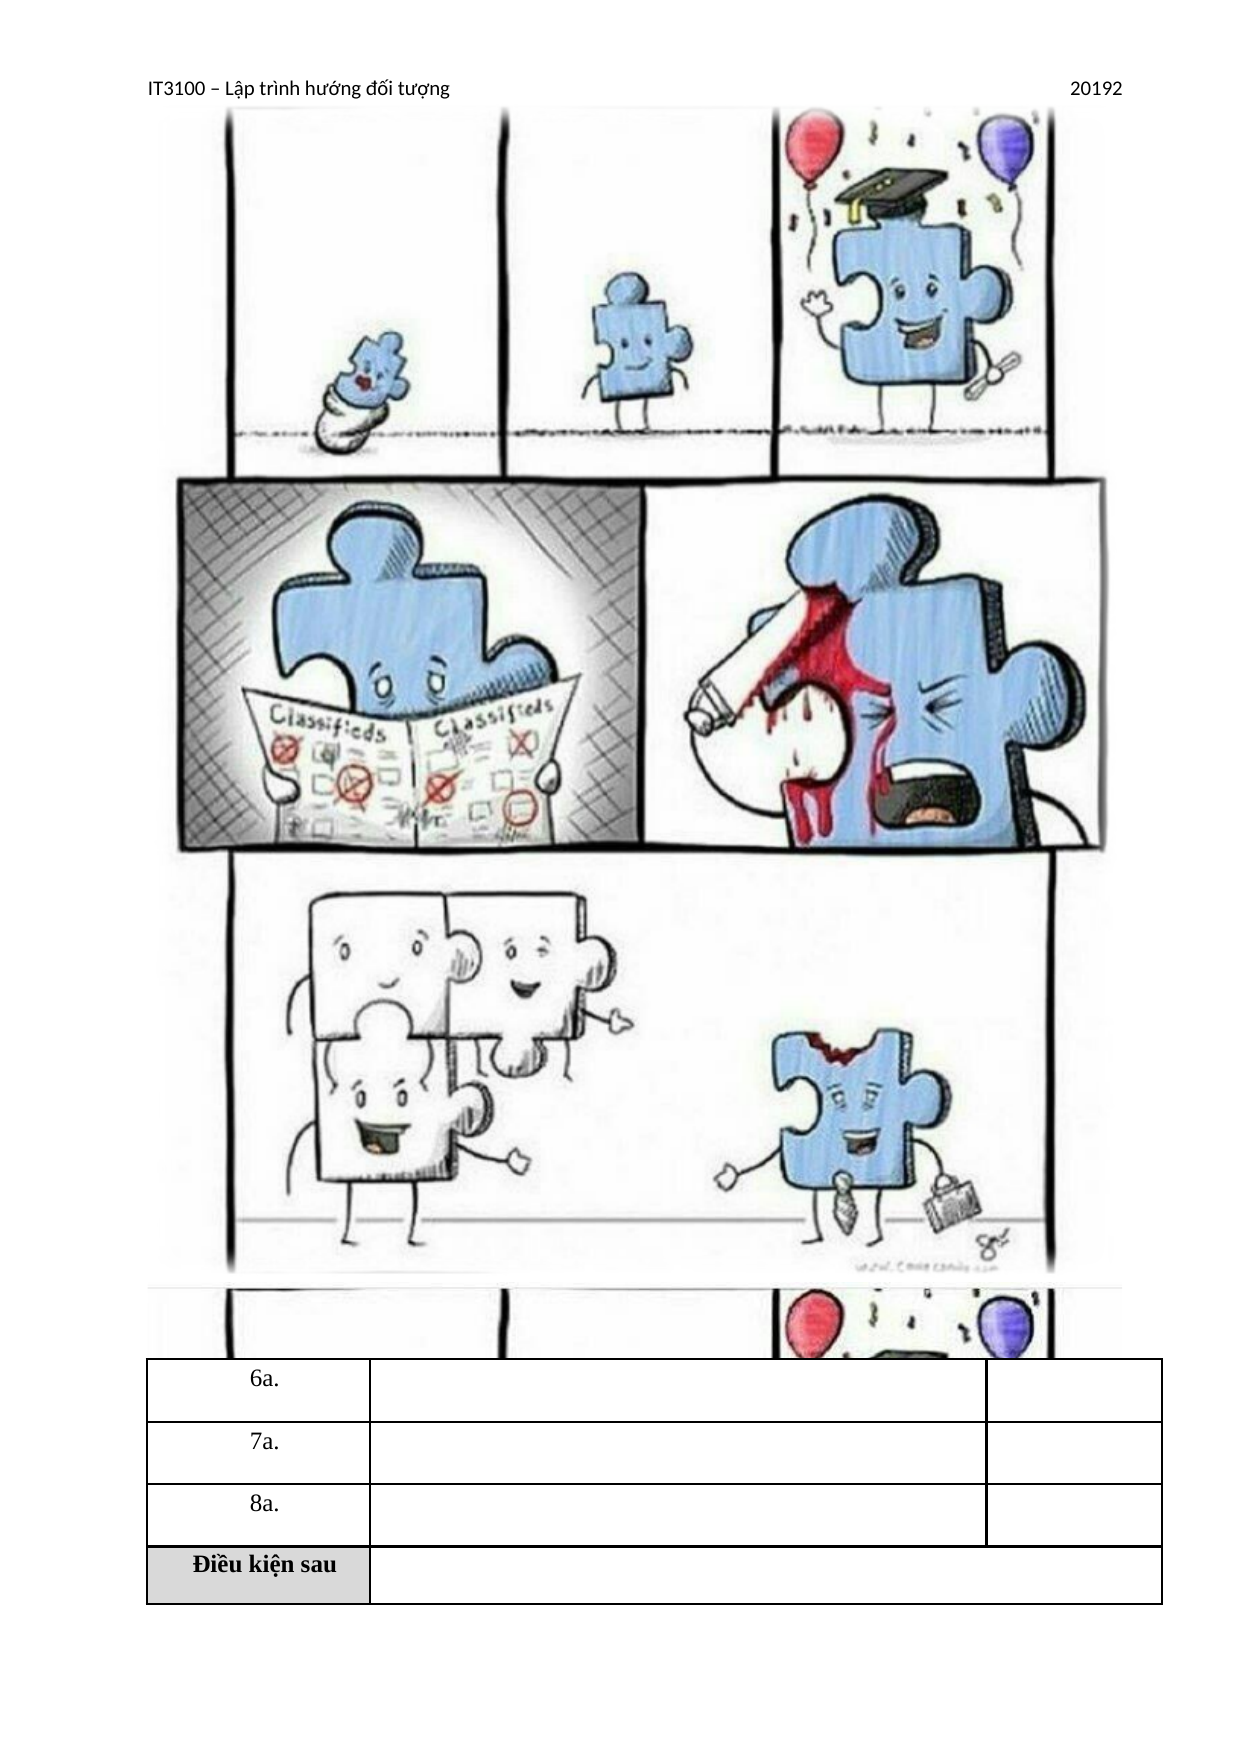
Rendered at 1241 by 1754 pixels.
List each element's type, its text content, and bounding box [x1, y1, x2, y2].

table_cell [371, 1548, 1161, 1603]
table_cell Điều kiện sau [148, 1548, 369, 1603]
table_cell [371, 1360, 595, 1421]
picture [177, 130, 1093, 1253]
table_cell [595, 1360, 985, 1421]
table_cell [371, 1485, 595, 1545]
table_cell [988, 1360, 1161, 1421]
table_cell [988, 1423, 1161, 1483]
table_cell [988, 1485, 1161, 1545]
table_cell [595, 1423, 985, 1483]
picture [147, 1282, 1123, 1358]
table_cell [595, 1485, 985, 1545]
table_cell 8a. [148, 1485, 369, 1545]
table_cell 6a. [148, 1360, 369, 1421]
table_cell 7a. [148, 1423, 369, 1483]
table_cell [371, 1423, 595, 1483]
